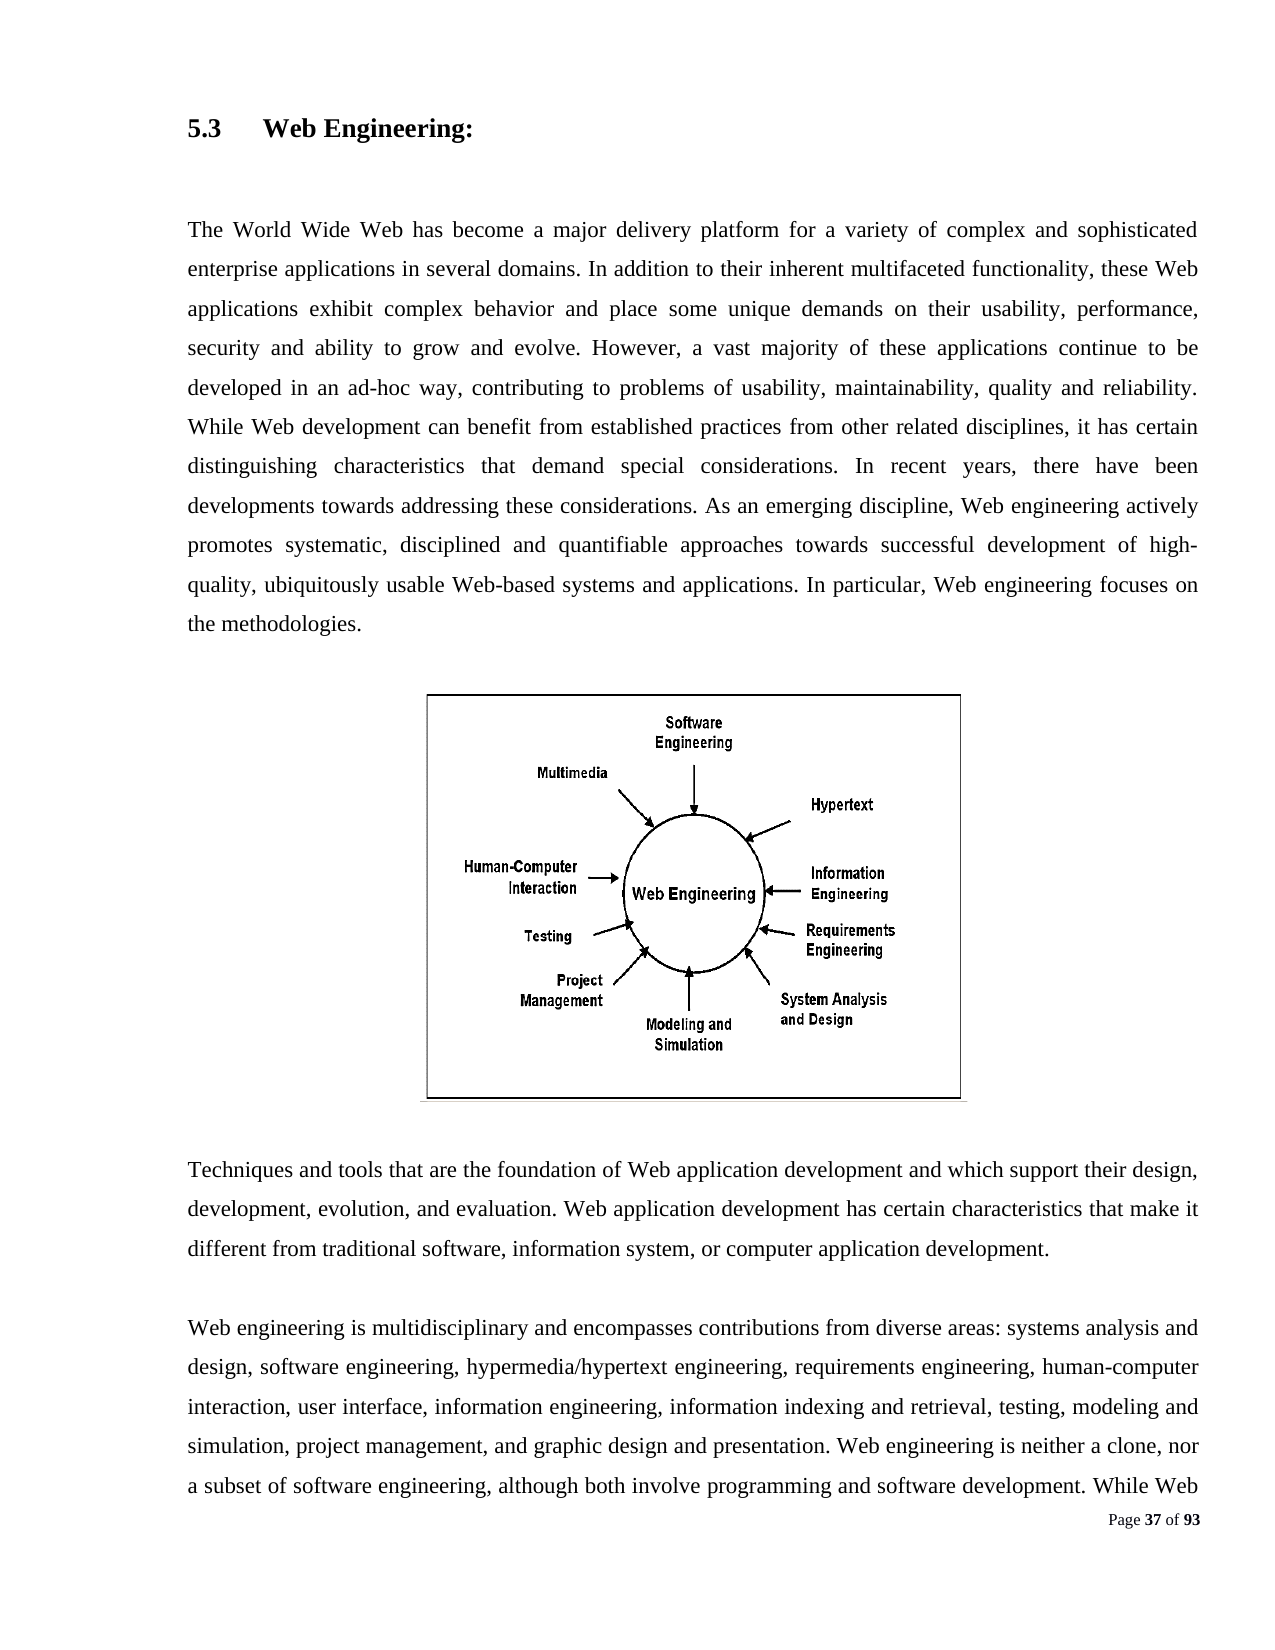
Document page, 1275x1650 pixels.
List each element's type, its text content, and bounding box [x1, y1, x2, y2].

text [187, 1314, 1200, 1498]
picture [420, 689, 968, 1102]
list Web Engineering: [187, 112, 1200, 144]
text The World Wide Web has become a major delivery platform for a variety of complex and sophisticated enterprise applications in several domains. In addition to their inherent multifaceted functionality, these Web applications exhibit complex behavior and place some unique demands on their usability, performance, security and ability to grow and evolve. However, a vast majority of these applications continue to be developed in an ad-hoc way, contributing to problems of usability, maintainability, quality and reliability. While Web development can benefit from established practices from other related disciplines, it has certain distinguishing characteristics that demand special considerations. In recent years, there have been developments towards addressing these considerations. As an emerging discipline, Web engineering actively promotes systematic, disciplined and quantifiable approaches towards successful development of high-quality, ubiquitously usable Web-based systems and applications. In particular, Web engineering focuses on the methodologies. [187, 216, 1200, 637]
text Techniques and tools that are the foundation of Web application development and which support their design, development, evolution, and evaluation. Web application development has certain characteristics that make it different from traditional software, information system, or computer application development. [187, 1156, 1200, 1261]
